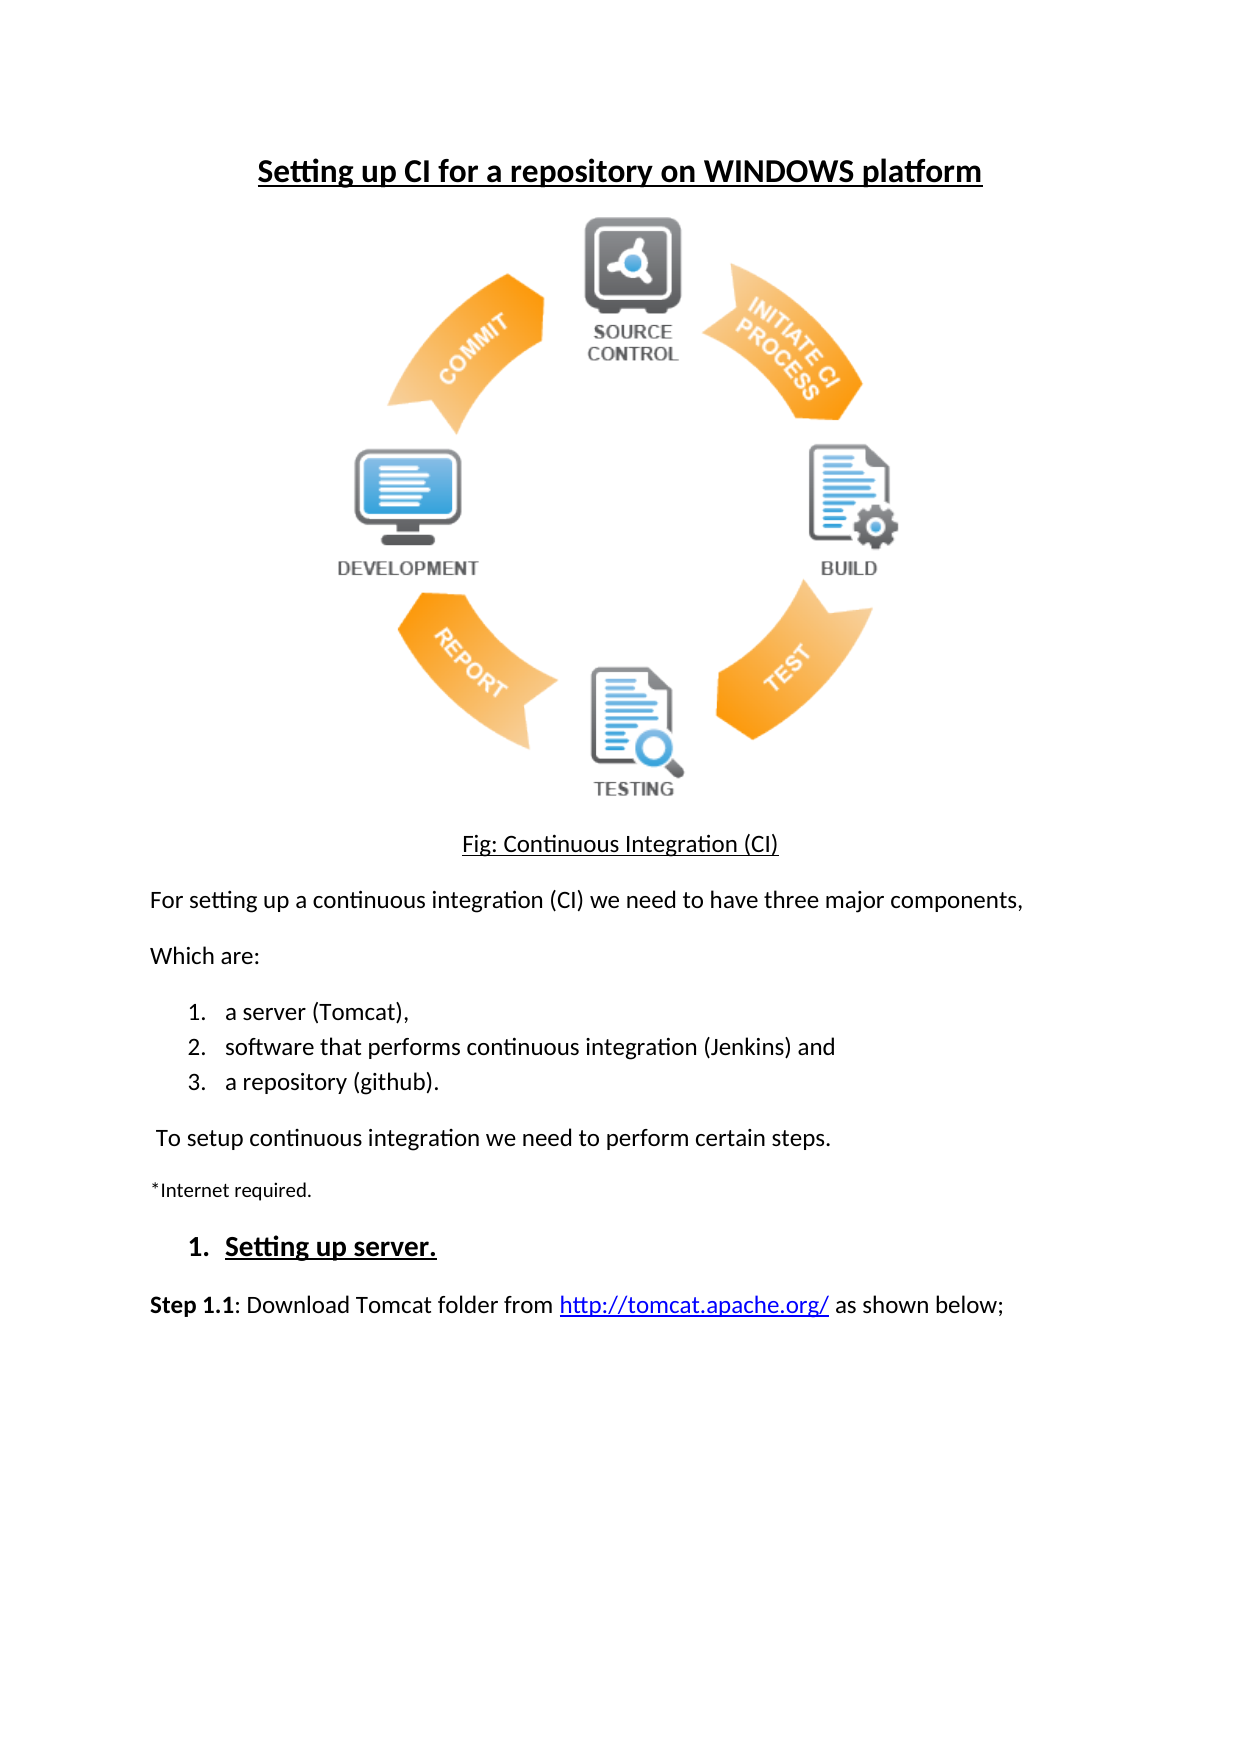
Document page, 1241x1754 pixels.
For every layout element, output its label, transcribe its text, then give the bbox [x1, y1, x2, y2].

list a server (Tomcat), [187, 996, 1090, 1027]
list software that performs continuous integration (Jenkins) and [187, 1031, 1090, 1062]
text Which are: [150, 940, 1090, 971]
text To setup continuous integration we need to perform certain steps. [150, 1122, 1090, 1152]
list Setting up server. [187, 1228, 1090, 1263]
picture [337, 217, 903, 804]
text Fig: Continuous Integration (CI) [150, 828, 1090, 859]
text *Internet required. [150, 1178, 1090, 1203]
text For setting up a continuous integration (CI) we need to have three major components, [150, 884, 1090, 915]
text Step 1.1: Download Tomcat folder from http://tomcat.apache.org/ as shown below; [150, 1289, 1090, 1320]
text Setting up CI for a repository on WINDOWS platform [150, 150, 1090, 191]
list a repository (github). [187, 1066, 1090, 1097]
